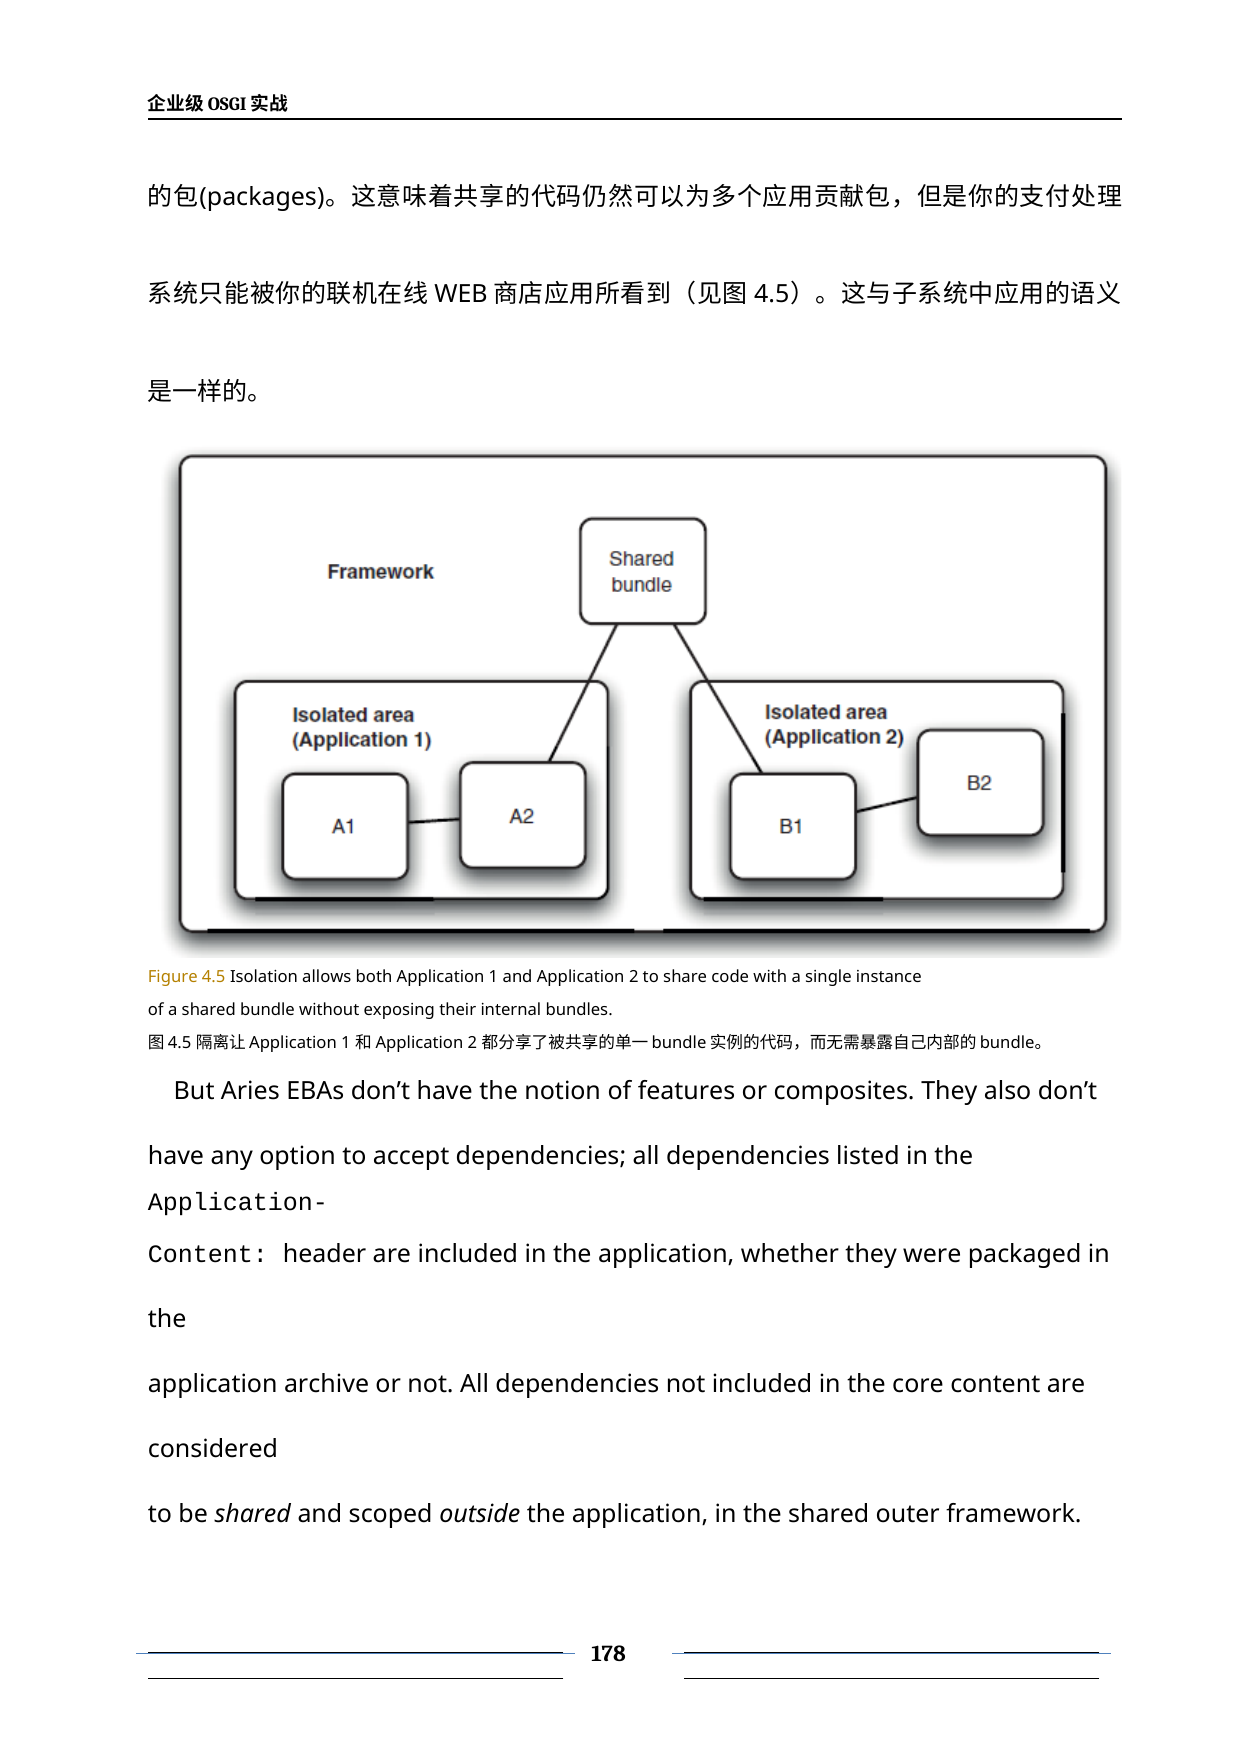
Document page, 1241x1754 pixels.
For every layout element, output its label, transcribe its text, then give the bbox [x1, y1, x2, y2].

text But Aries EBAs don’t have the notion of features or composites. They also don’t [148, 1058, 1122, 1123]
text application archive or not. All dependencies not included in the core content are considered [148, 1350, 1122, 1480]
text Content: header are included in the application, whether they were packaged in the [148, 1220, 1122, 1350]
text 图4.5 隔离让Application 1 和 Application 2 都分享了被共享的单一bundle实例的代码，而无需暴露自己内部的bundle。 [148, 1025, 1122, 1058]
text Figure 4.5 Isolation allows both Application 1 and Application 2 to share code with a single instance [148, 960, 1122, 993]
picture [147, 440, 1122, 958]
text to be shared and scoped outside the application, in the shared outer framework. [148, 1480, 1122, 1545]
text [148, 162, 1122, 422]
text have any option to accept dependencies; all dependencies listed in the Application- [148, 1123, 1122, 1220]
text of a shared bundle without exposing their internal bundles. [148, 993, 1122, 1025]
